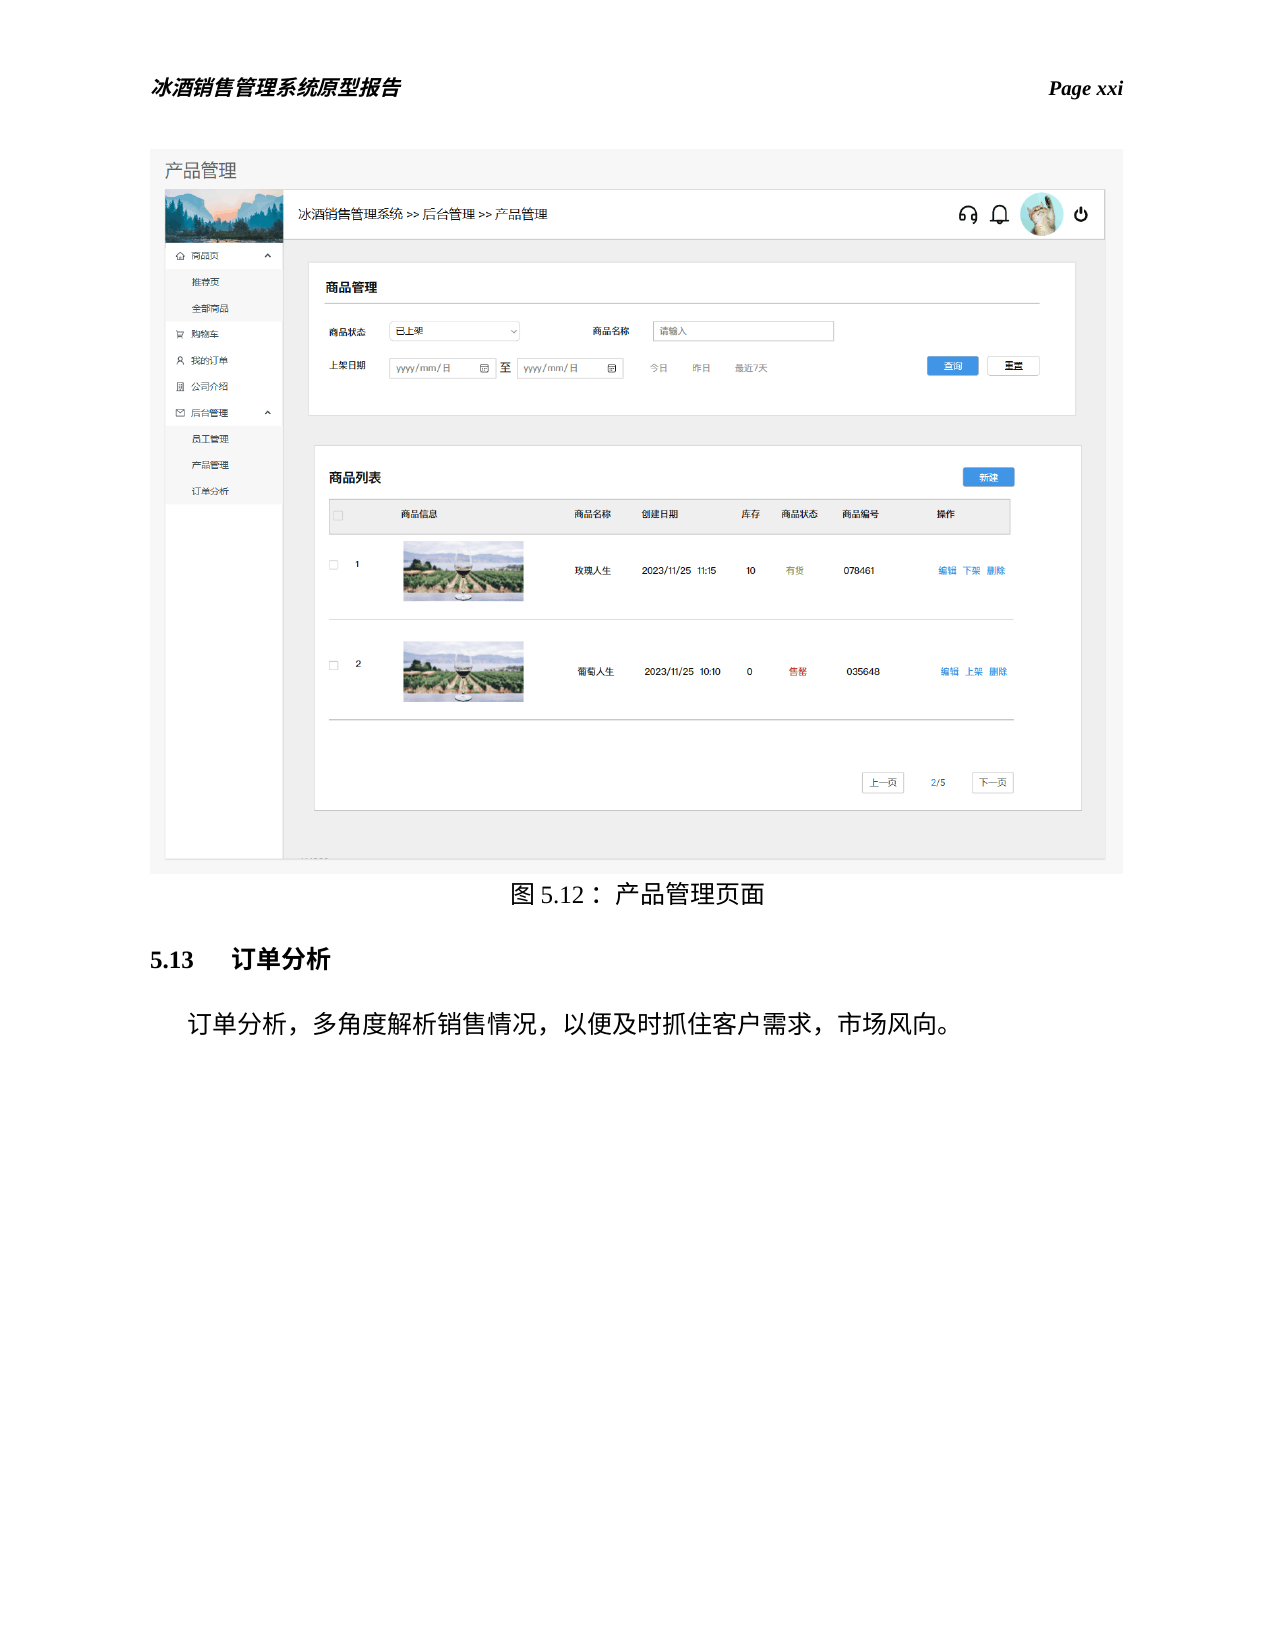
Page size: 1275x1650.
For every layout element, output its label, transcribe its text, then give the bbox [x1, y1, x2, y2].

list 订单分析，多角度解析销售情况，以便及时抓住客户需求，市场风向。 [187, 1004, 1125, 1040]
text 图 5.12 ：产品管理页面 [150, 874, 1125, 910]
list 订单分析 [150, 939, 1125, 975]
picture [150, 149, 1123, 874]
